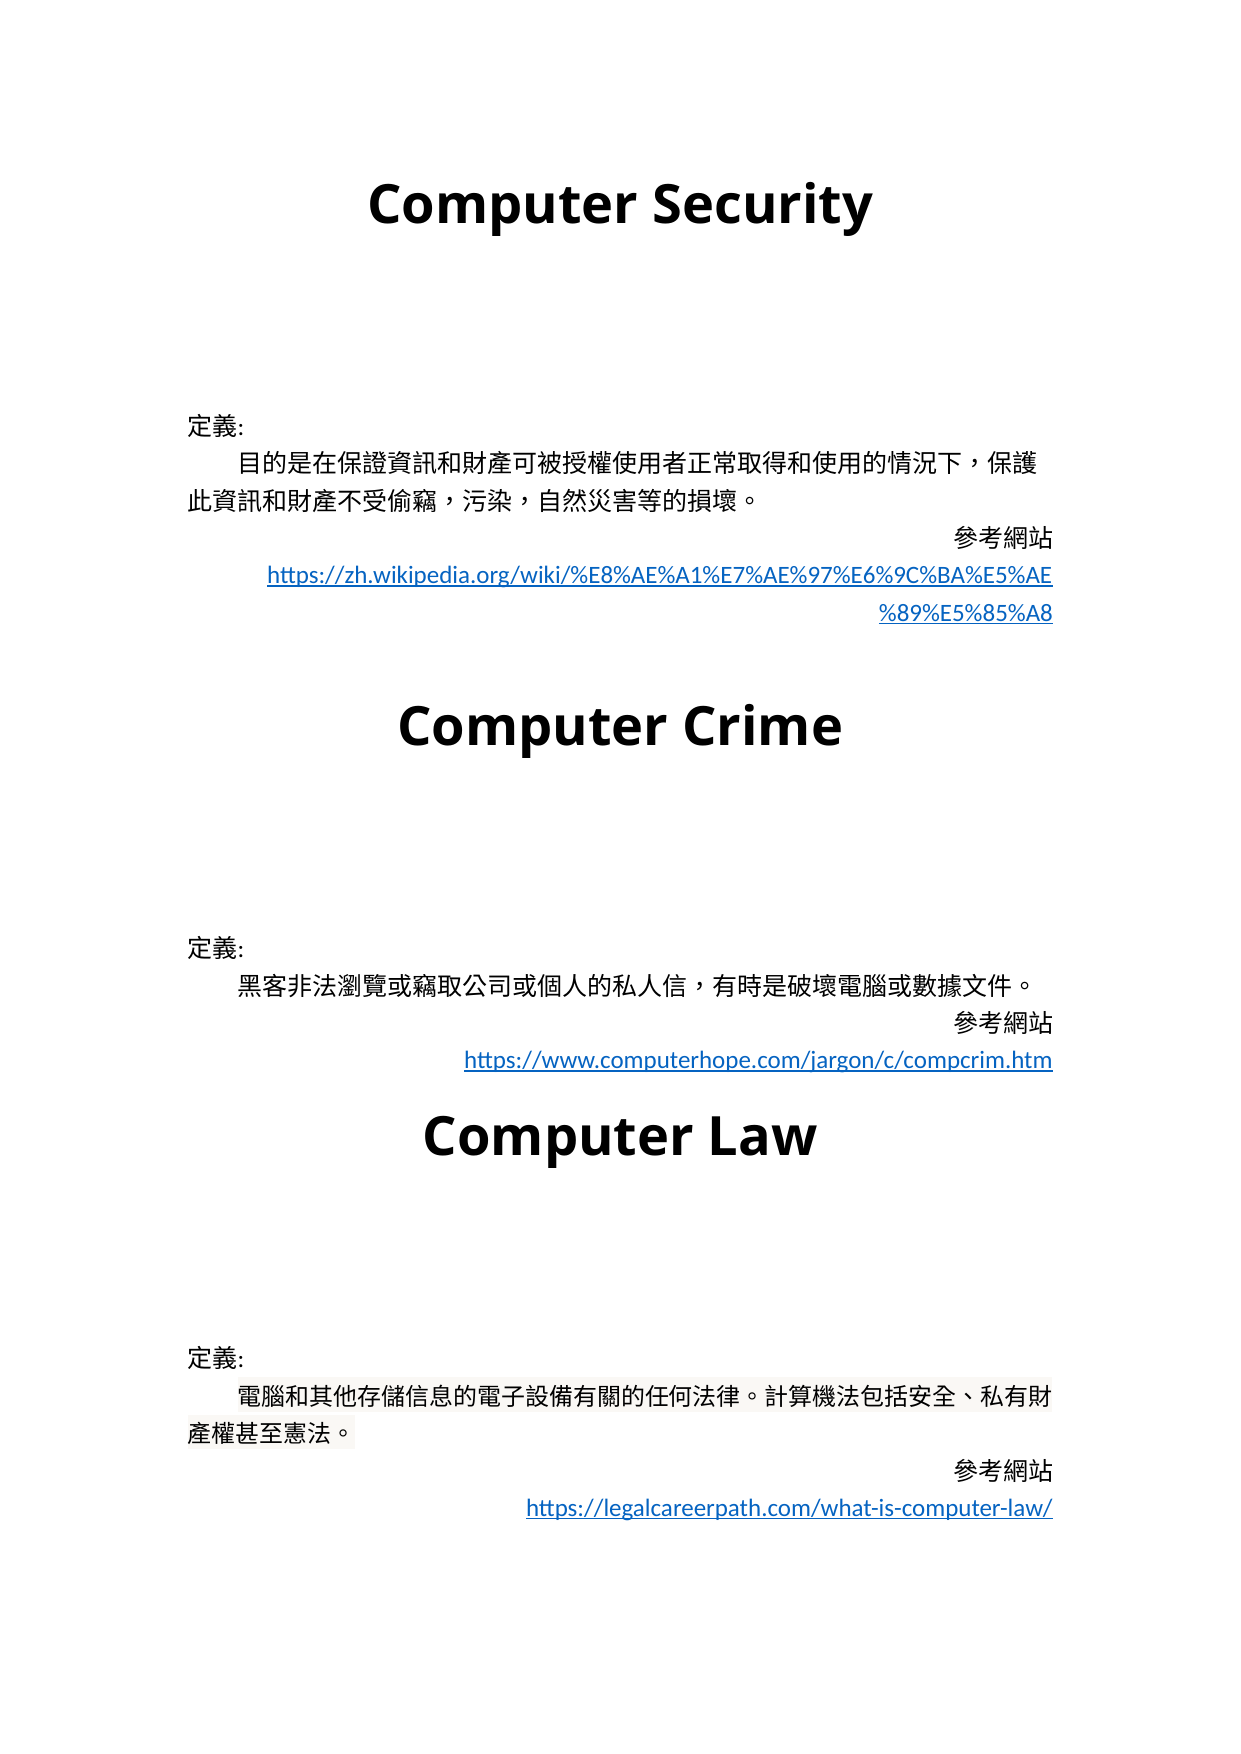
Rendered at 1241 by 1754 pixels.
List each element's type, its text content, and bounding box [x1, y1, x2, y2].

subtitle Computer Crime [187, 687, 1053, 762]
text 定義: [187, 928, 1053, 966]
text 參考網站 [187, 1003, 1053, 1041]
text 參考網站 [187, 518, 1053, 556]
subtitle Computer Security [187, 164, 1053, 239]
text 目的是在保證資訊和財產可被授權使用者正常取得和使用的情況下，保護此資訊和財產不受偷竊，污染，自然災害等的損壞。 [187, 443, 1053, 518]
text 電腦和其他存儲信息的電子設備有關的任何法律。計算機法包括安全、私有財產權甚至憲法。 [187, 1376, 1053, 1451]
text 定義: [187, 1338, 1053, 1376]
text https://zh.wikipedia.org/wiki/%E8%AE%A1%E7%AE%97%E6%9C%BA%E5%AE%89%E5%85%A8 [187, 556, 1053, 631]
text 定義: [187, 406, 1053, 443]
text 黑客非法瀏覽或竊取公司或個人的私人信，有時是破壞電腦或數據文件。 [187, 966, 1053, 1003]
text https://www.computerhope.com/jargon/c/compcrim.htm [187, 1041, 1053, 1078]
subtitle Computer Law [187, 1097, 1053, 1172]
text https://legalcareerpath.com/what-is-computer-law/ [187, 1488, 1053, 1526]
text 參考網站 [187, 1451, 1053, 1488]
